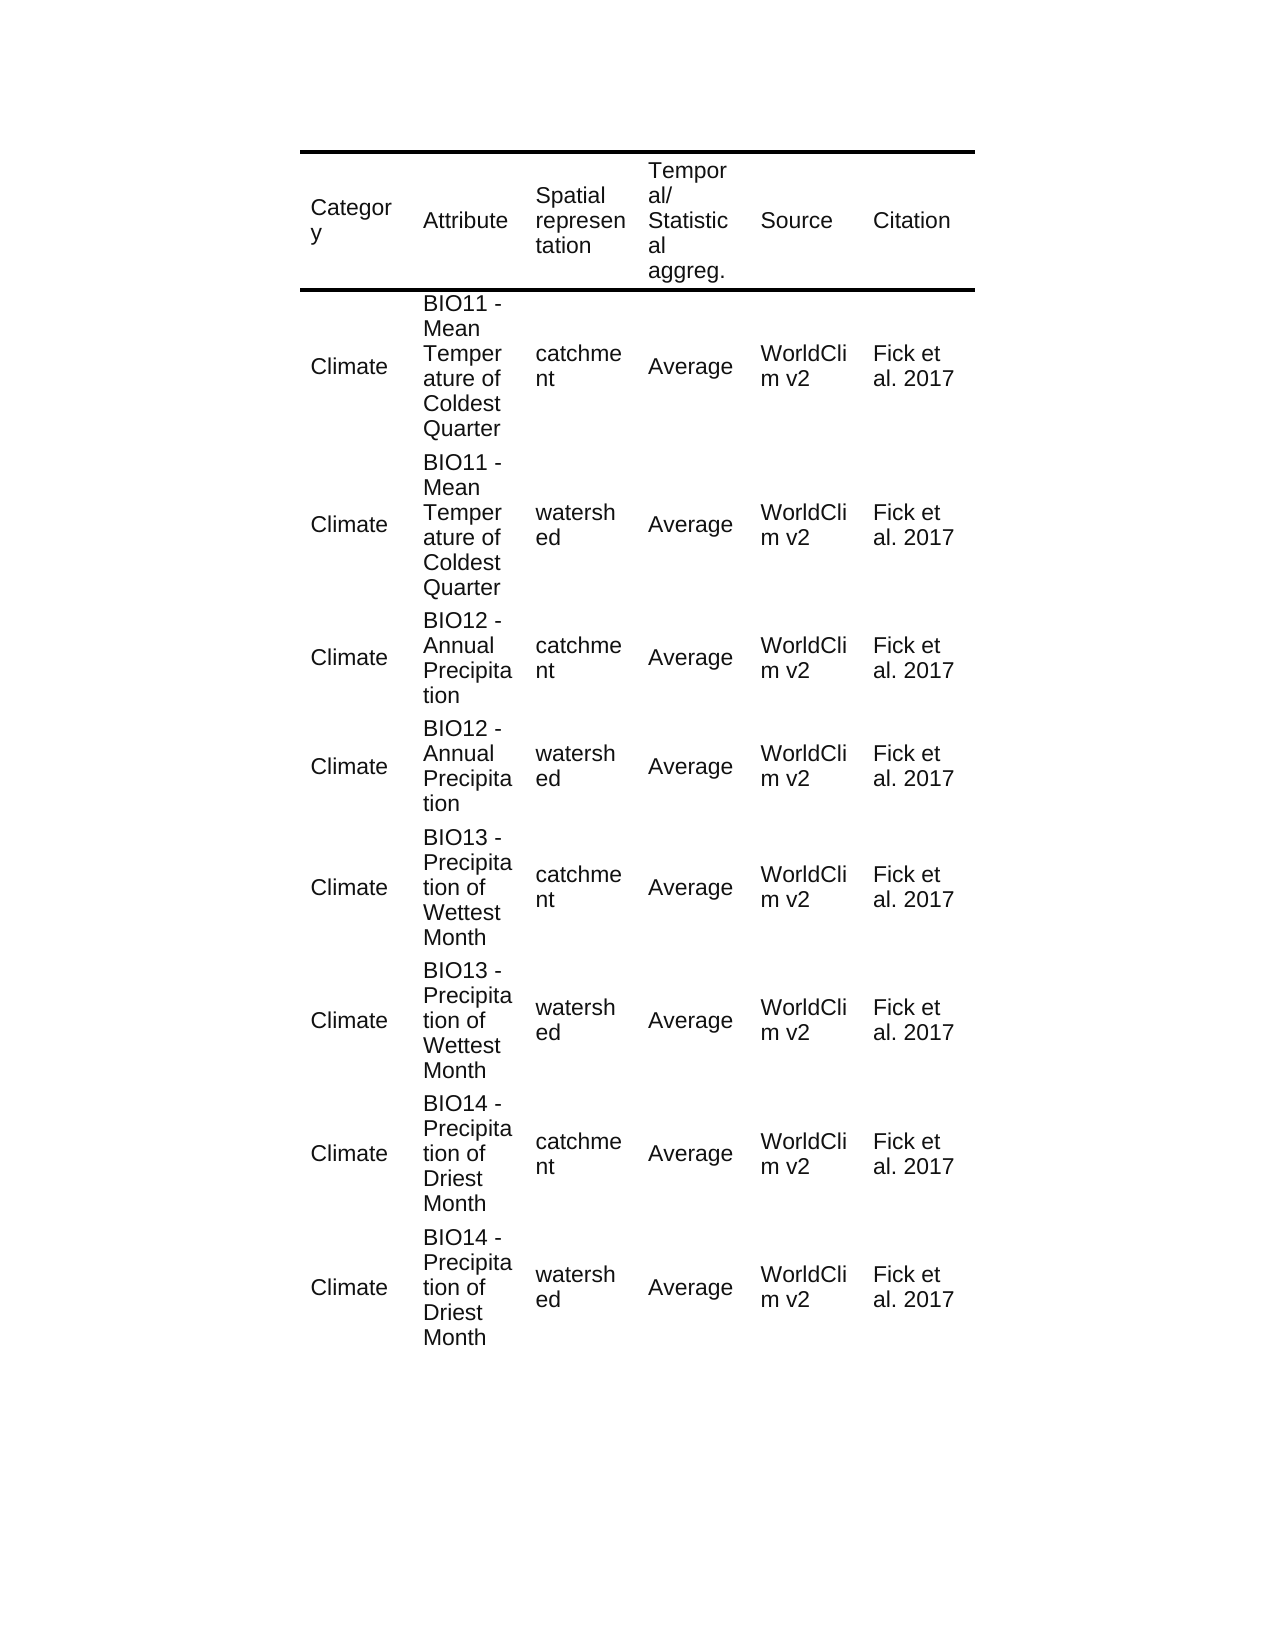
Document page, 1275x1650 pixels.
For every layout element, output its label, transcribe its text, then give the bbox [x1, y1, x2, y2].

table_header Spatial representation [525, 154, 637, 287]
table_cell WorldClim v2 [750, 954, 862, 1087]
table_cell BIO14 - Precipitation of Driest Month [413, 1088, 525, 1221]
table_cell Climate [300, 446, 412, 604]
table_cell Average [638, 954, 750, 1087]
table_cell Fick et al. 2017 [863, 1088, 975, 1221]
table_cell Average [638, 446, 750, 604]
table_cell Fick et al. 2017 [863, 954, 975, 1087]
table_cell Fick et al. 2017 [863, 1221, 975, 1354]
table_cell BIO13 - Precipitation of Wettest Month [413, 821, 525, 954]
table_cell BIO12 - Annual Precipitation [413, 604, 525, 712]
table_cell WorldClim v2 [750, 604, 862, 712]
table_cell Average [638, 713, 750, 821]
table_cell catchment [525, 1088, 637, 1221]
table_cell Climate [300, 821, 412, 954]
table_cell WorldClim v2 [750, 292, 862, 446]
table_cell BIO12 - Annual Precipitation [413, 713, 525, 821]
table_cell watershed [525, 446, 637, 604]
table_cell BIO11 - Mean Temperature of Coldest Quarter [413, 446, 525, 604]
table_header Category [300, 154, 412, 287]
table_cell Average [638, 604, 750, 712]
table_cell WorldClim v2 [750, 1088, 862, 1221]
table_cell Climate [300, 954, 412, 1087]
table_cell Fick et al. 2017 [863, 713, 975, 821]
table_cell Fick et al. 2017 [863, 821, 975, 954]
table_header Source [750, 154, 862, 287]
table_cell Average [638, 292, 750, 446]
table_cell Climate [300, 604, 412, 712]
table_cell catchment [525, 821, 637, 954]
table_header Temporal/Statistical aggreg. [638, 154, 750, 287]
table_cell WorldClim v2 [750, 1221, 862, 1354]
table_cell watershed [525, 954, 637, 1087]
table_cell watershed [525, 713, 637, 821]
table_cell WorldClim v2 [750, 446, 862, 604]
table_cell catchment [525, 292, 637, 446]
table_cell WorldClim v2 [750, 713, 862, 821]
table_header Attribute [413, 154, 525, 287]
table_cell Average [638, 1221, 750, 1354]
table_cell Average [638, 821, 750, 954]
table_cell Fick et al. 2017 [863, 604, 975, 712]
table_cell WorldClim v2 [750, 821, 862, 954]
table_cell Average [638, 1088, 750, 1221]
table_cell Fick et al. 2017 [863, 292, 975, 446]
table_cell BIO11 - Mean Temperature of Coldest Quarter [413, 292, 525, 446]
table_cell BIO14 - Precipitation of Driest Month [413, 1221, 525, 1354]
table_cell Climate [300, 1221, 412, 1354]
table_cell Fick et al. 2017 [863, 446, 975, 604]
table_cell BIO13 - Precipitation of Wettest Month [413, 954, 525, 1087]
table_cell Climate [300, 1088, 412, 1221]
table_cell Climate [300, 713, 412, 821]
table_cell catchment [525, 604, 637, 712]
table_header Citation [863, 154, 975, 287]
table_cell watershed [525, 1221, 637, 1354]
table_cell Climate [300, 292, 412, 446]
